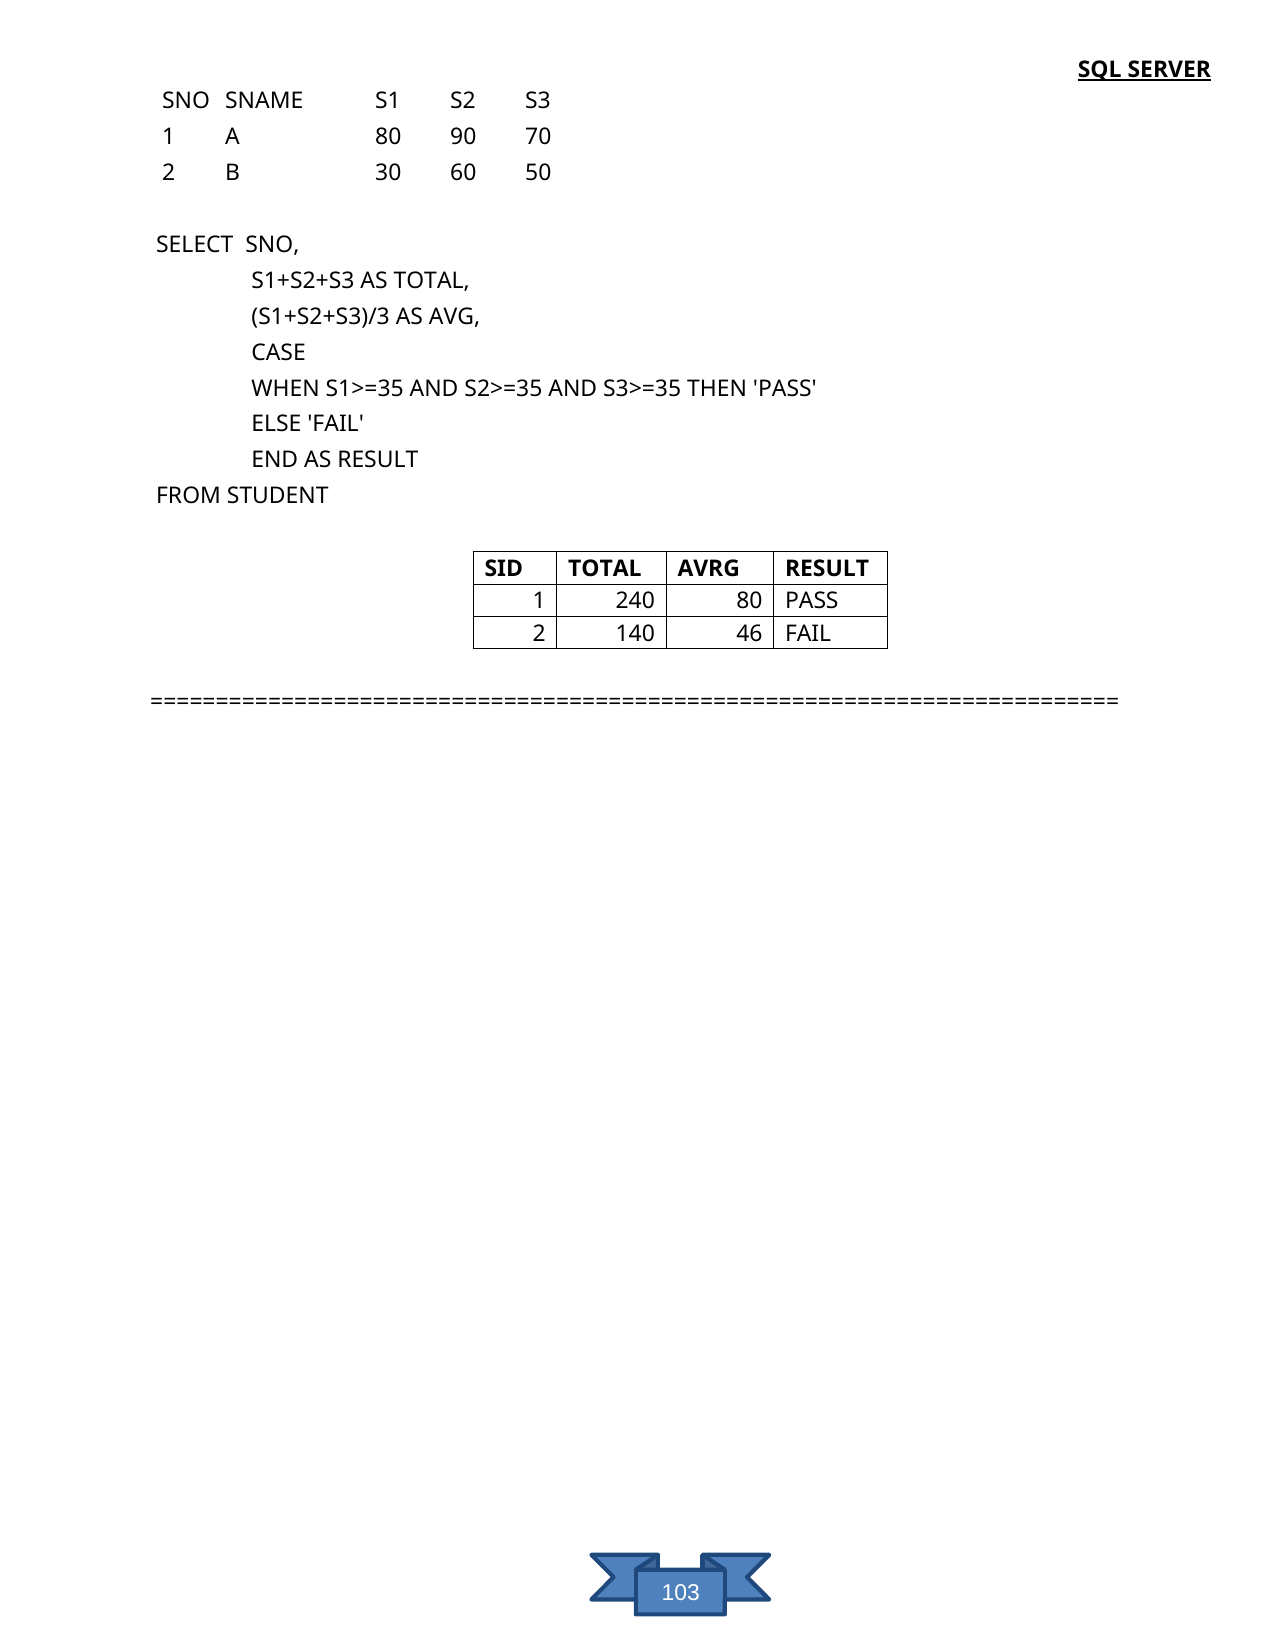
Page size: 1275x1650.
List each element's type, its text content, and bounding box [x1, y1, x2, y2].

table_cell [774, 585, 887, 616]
text ELSE 'FAIL' [150, 407, 1211, 439]
text 2 B 30 60 50 [150, 156, 1211, 187]
text (S1+S2+S3)/3 AS AVG, [150, 299, 1211, 331]
text FROM STUDENT [150, 479, 1211, 511]
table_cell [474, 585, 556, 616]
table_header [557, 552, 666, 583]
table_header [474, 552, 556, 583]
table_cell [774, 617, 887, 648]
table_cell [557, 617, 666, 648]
text WHEN S1>=35 AND S2>=35 AND S3>=35 THEN 'PASS' [150, 371, 1211, 403]
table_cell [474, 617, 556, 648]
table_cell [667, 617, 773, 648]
text 1 A 80 90 70 [150, 120, 1211, 151]
text S1+S2+S3 AS TOTAL, [150, 264, 1211, 295]
text ========================================================================== [150, 685, 1211, 716]
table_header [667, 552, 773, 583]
text CASE [150, 336, 1211, 367]
text SNO SNAME S1 S2 S3 [150, 84, 1211, 115]
text END AS RESULT [150, 443, 1211, 474]
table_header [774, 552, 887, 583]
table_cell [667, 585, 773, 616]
text SELECT SNO, [150, 228, 1211, 259]
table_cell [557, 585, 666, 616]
